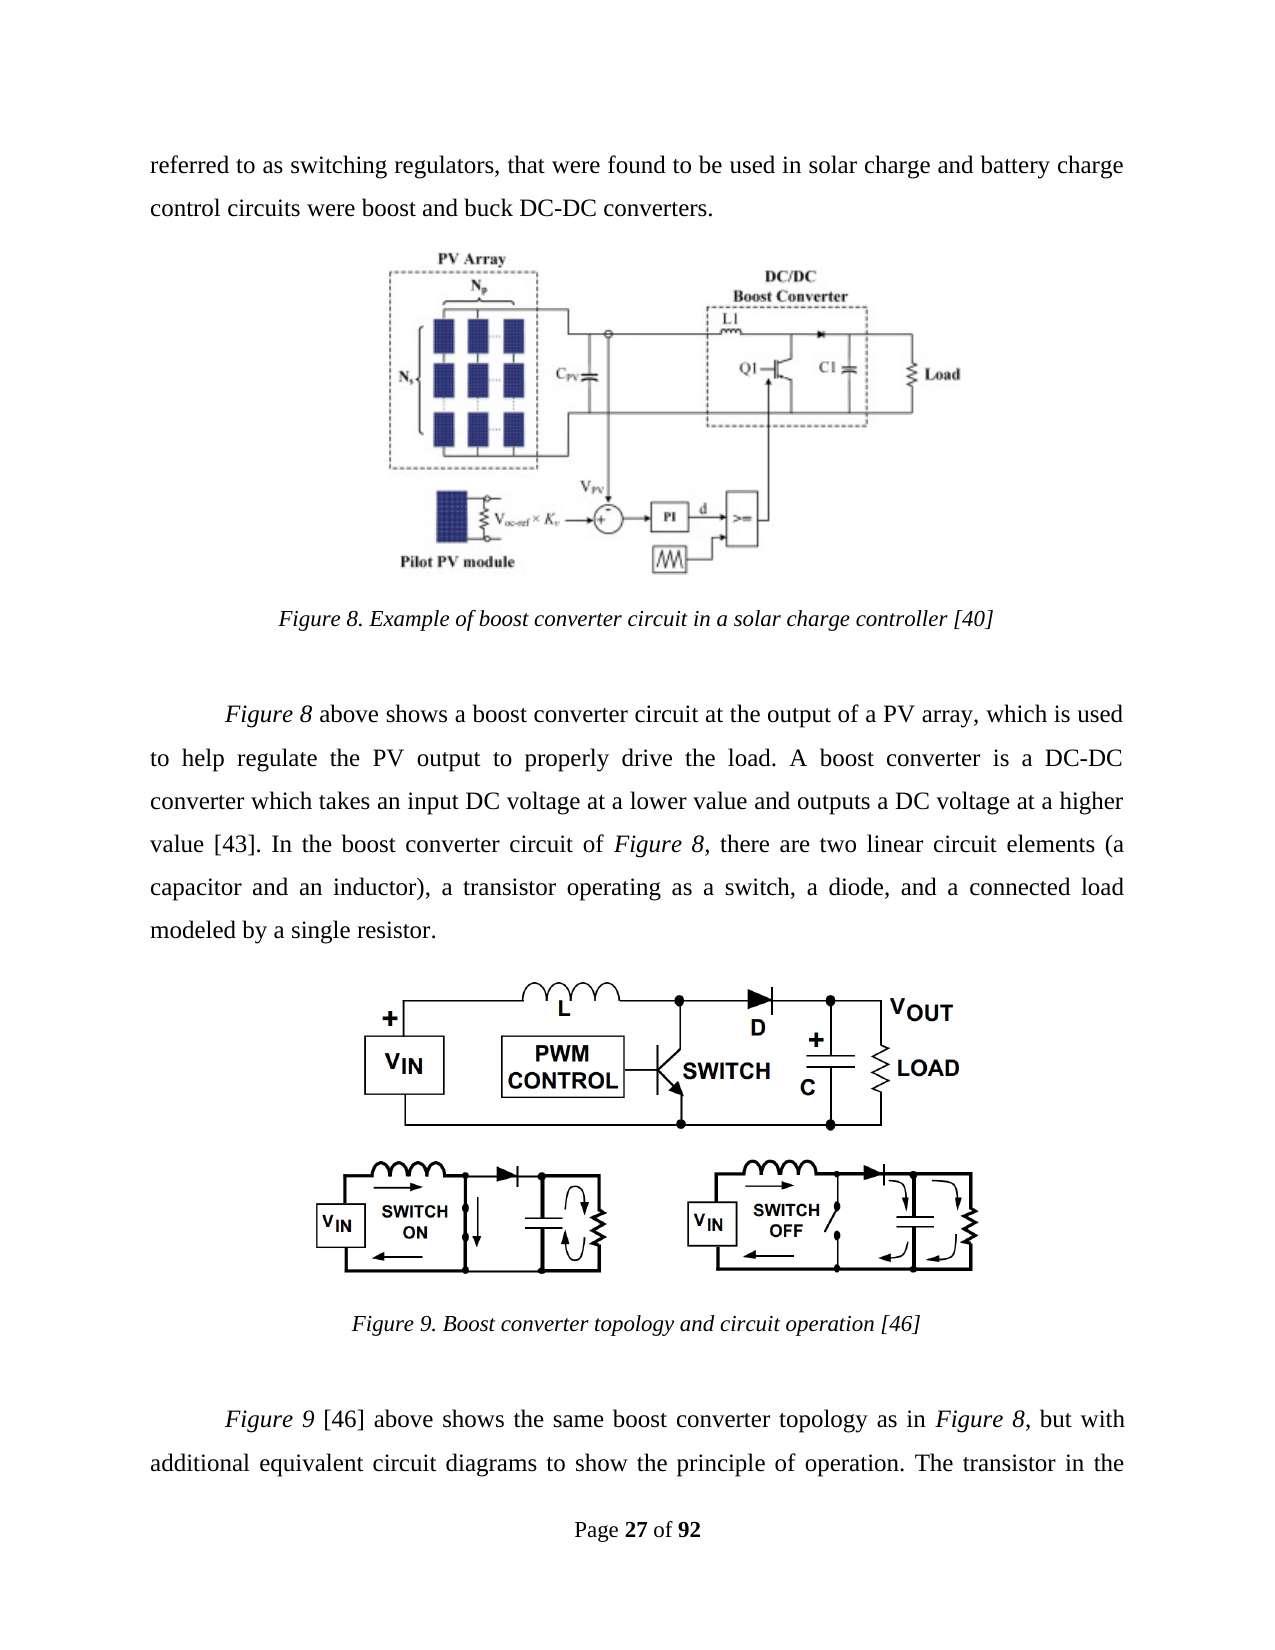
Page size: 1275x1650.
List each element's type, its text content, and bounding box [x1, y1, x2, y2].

picture [388, 252, 962, 575]
text Figure 9. Boost converter topology and circuit operation [46] [150, 1311, 1125, 1337]
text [150, 1404, 1125, 1476]
picture [272, 975, 1003, 1280]
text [150, 150, 1125, 222]
text Figure 8 above shows a boost converter circuit at the output of a PV array, which is used to help regulate the PV output to properly drive the load. A boost converter is a DC-DC converter which takes an input DC voltage at a lower value and outputs a DC voltage at a higher value [43]. In the boost converter circuit of Figure 8, there are two linear circuit elements (a capacitor and an inductor), a transistor operating as a switch, a diode, and a connected load modeled by a single resistor. [150, 699, 1125, 944]
text Figure 8. Example of boost converter circuit in a solar charge controller [40] [150, 605, 1125, 632]
